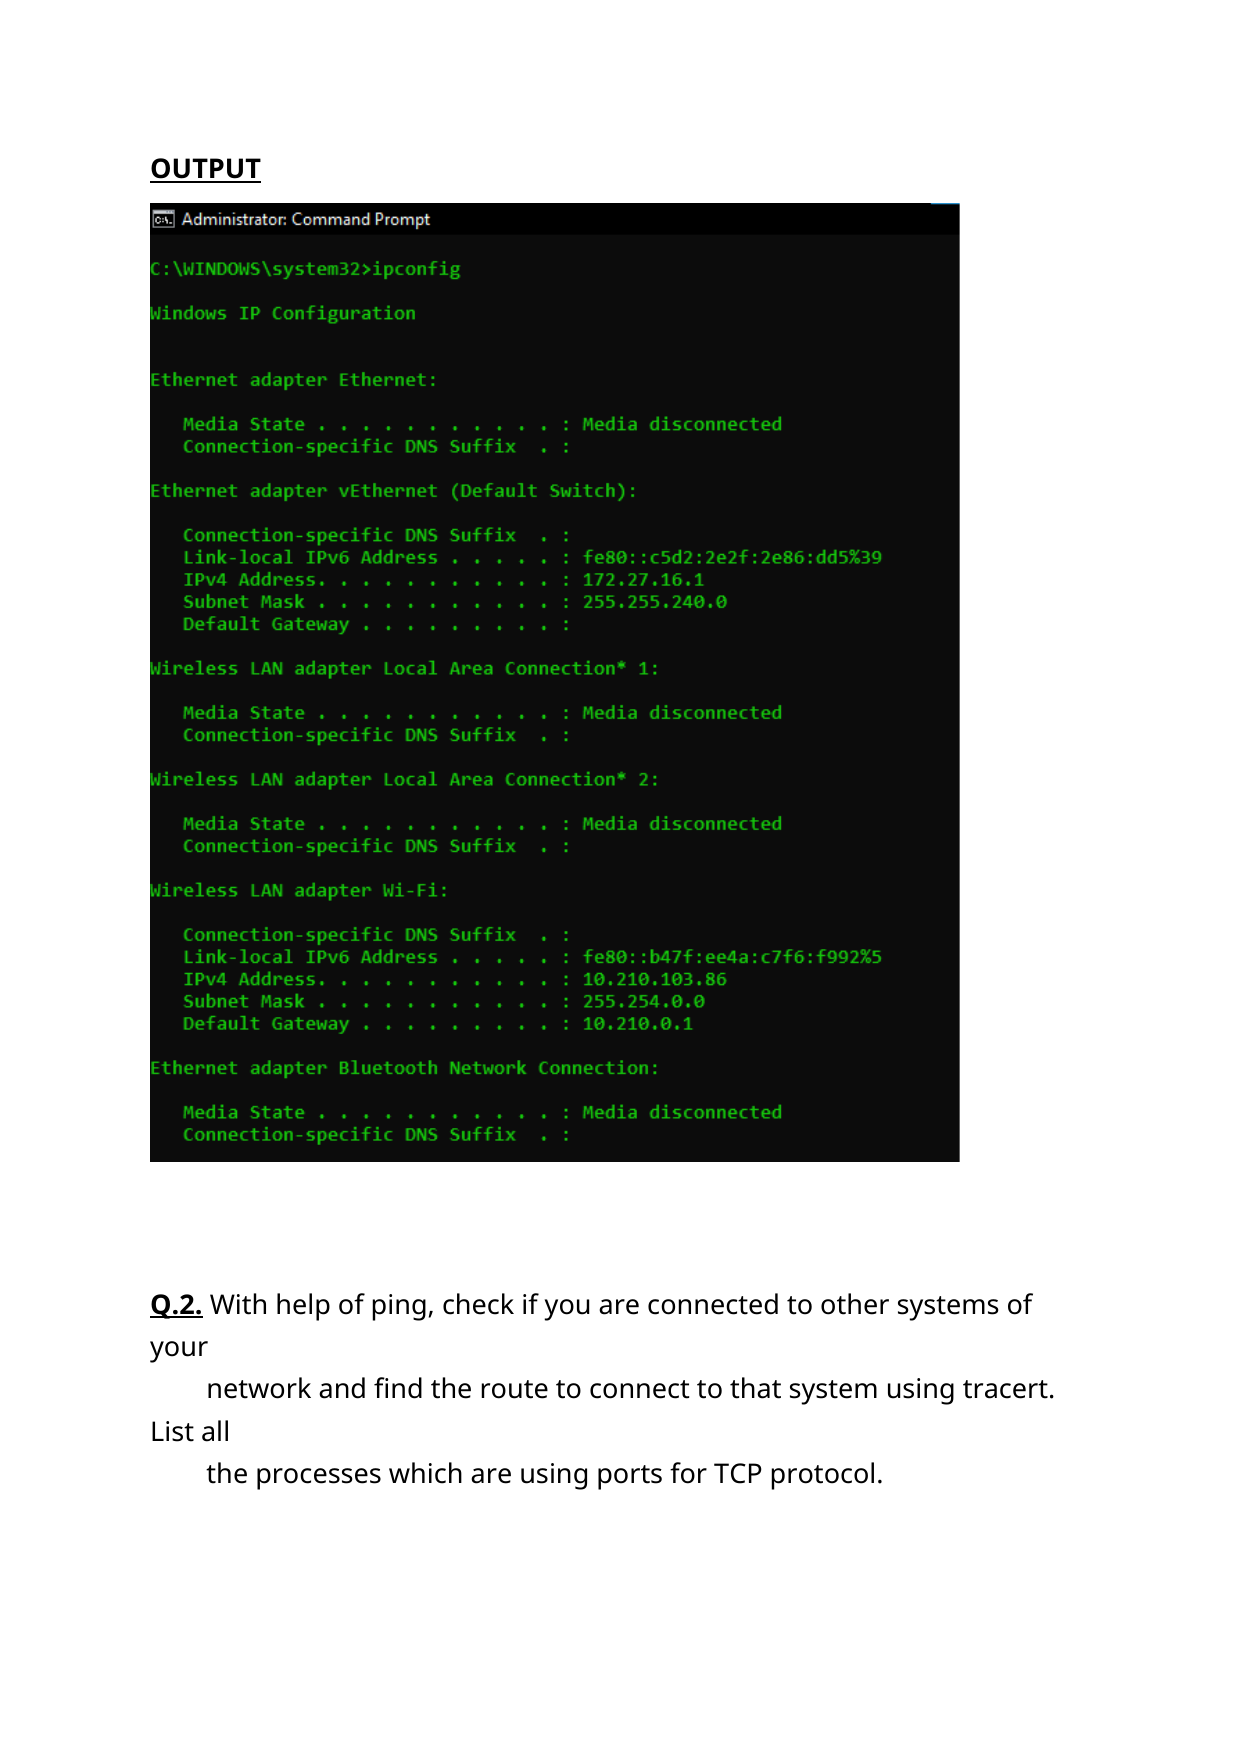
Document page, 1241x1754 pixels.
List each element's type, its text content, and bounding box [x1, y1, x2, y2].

text OUTPUT [150, 150, 1090, 187]
picture [150, 203, 960, 1162]
text the processes which are using ports for TCP protocol. [150, 1455, 1090, 1492]
text network and find the route to connect to that system using tracert. List all [150, 1370, 1090, 1449]
text Q.2. With help of ping, check if you are connected to other systems of your [150, 1285, 1090, 1364]
